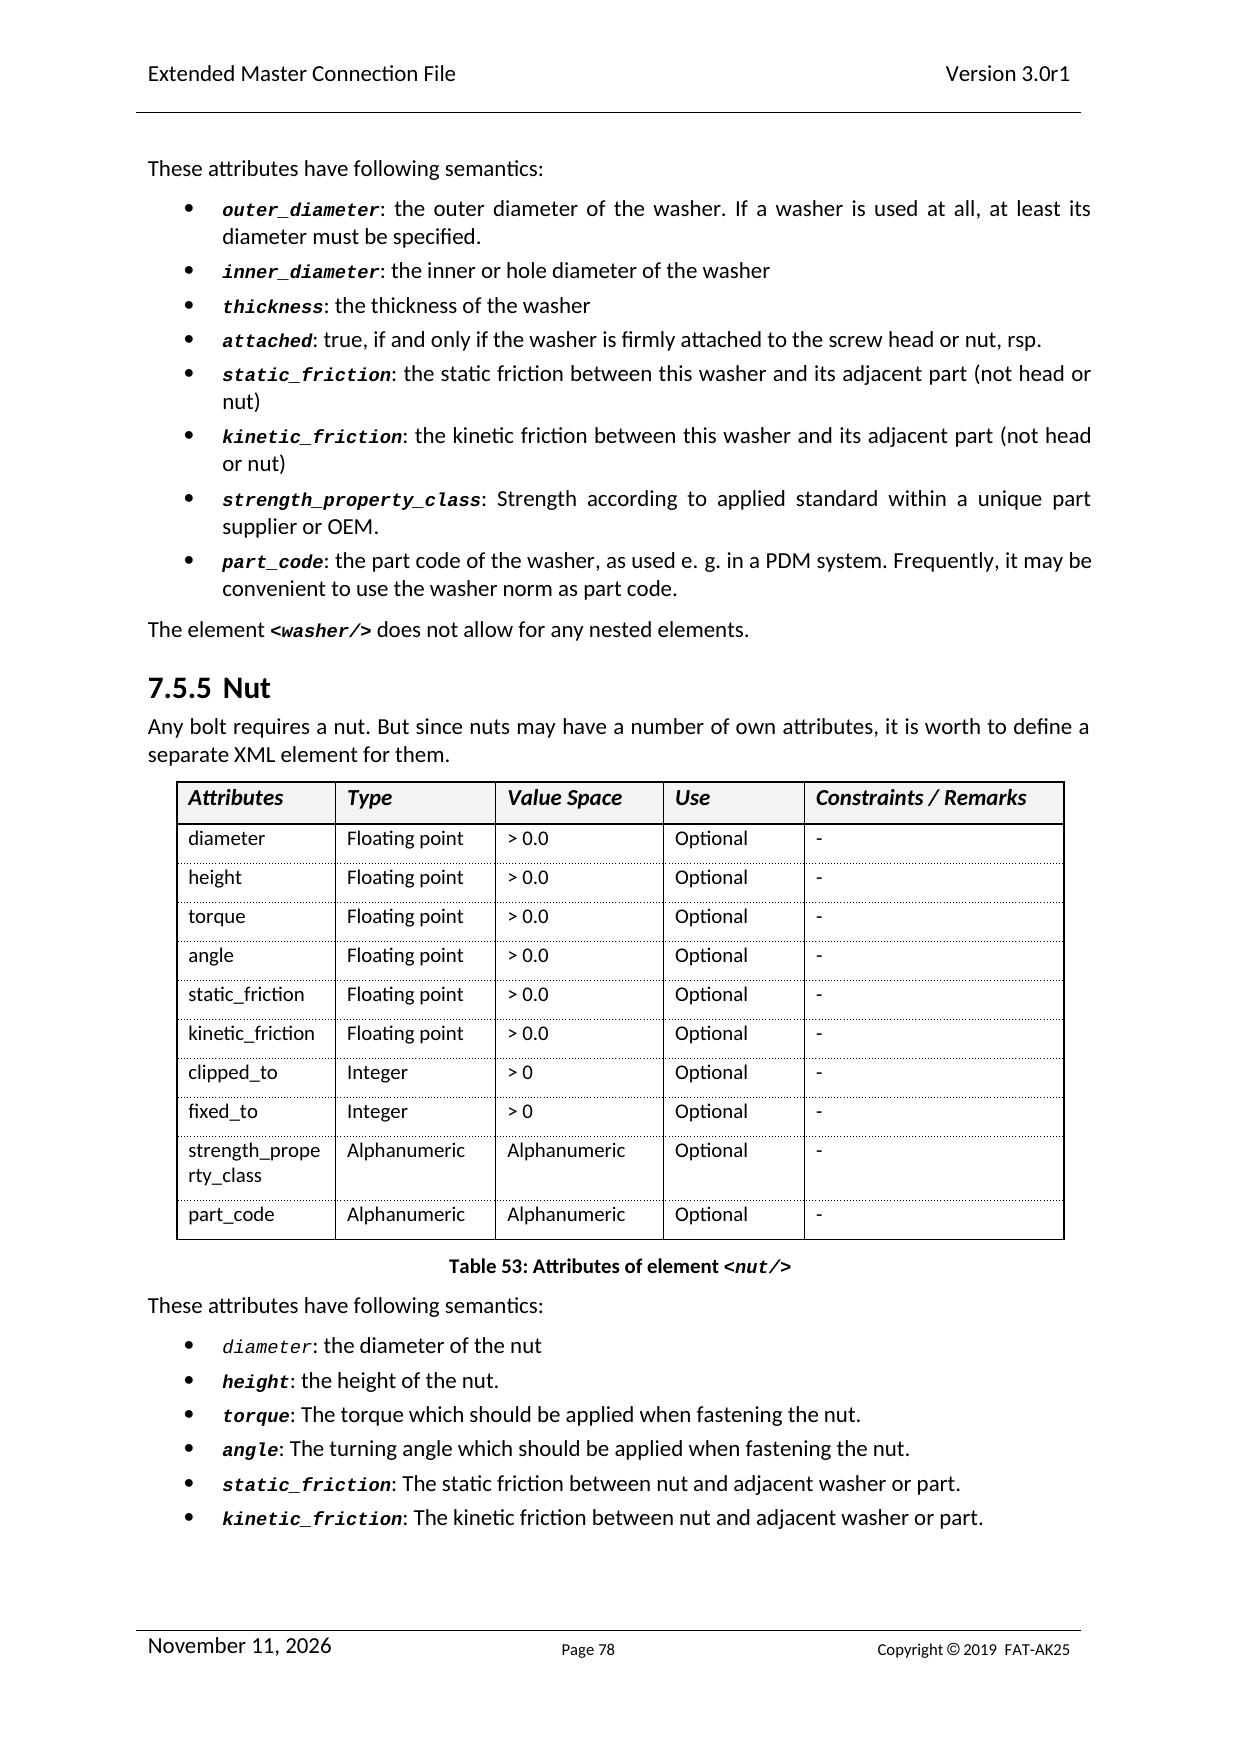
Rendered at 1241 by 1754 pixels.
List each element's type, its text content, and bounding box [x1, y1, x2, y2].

list part_code: the part code of the washer, as used e. g. in a PDM system. Frequently, it may be convenient to use the washer norm as part code. [185, 546, 1092, 602]
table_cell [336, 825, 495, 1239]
list attached: true, if and only if the washer is firmly attached to the screw head or nut, rsp. [185, 325, 1092, 353]
list diameter: the diameter of the nut [185, 1332, 1092, 1360]
list inner_diameter: the inner or hole diameter of the washer [185, 256, 1092, 284]
list static_friction: The static friction between nut and adjacent washer or part. [185, 1469, 1092, 1497]
list torque: The torque which should be applied when fastening the nut. [185, 1400, 1092, 1428]
text These attributes have following semantics: [148, 1291, 1092, 1319]
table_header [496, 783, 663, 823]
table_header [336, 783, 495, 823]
list outer_diameter: the outer diameter of the washer. If a washer is used at all, at least its diameter must be specified. [185, 194, 1092, 250]
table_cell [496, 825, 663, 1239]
list thickness: the thickness of the washer [185, 291, 1092, 319]
text The element <washer/> does not allow for any nested elements. [148, 615, 1092, 643]
subtitle Nut [148, 668, 1092, 706]
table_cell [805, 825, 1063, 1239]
list height: the height of the nut. [185, 1366, 1092, 1394]
list kinetic_friction: the kinetic friction between this washer and its adjacent part (not head or nut) [185, 422, 1092, 478]
list angle: The turning angle which should be applied when fastening the nut. [185, 1434, 1092, 1462]
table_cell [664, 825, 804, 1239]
text Table 53: Attributes of element <nut/> [148, 1253, 1092, 1279]
text These attributes have following semantics: [148, 154, 1092, 182]
text Any bolt requires a nut. But since nuts may have a number of own attributes, it is worth to define a separate XML element for them. [148, 712, 1092, 768]
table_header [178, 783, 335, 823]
list strength_property_class: Strength according to applied standard within a unique part supplier or OEM. [185, 484, 1092, 540]
list static_friction: the static friction between this washer and its adjacent part (not head or nut) [185, 359, 1092, 415]
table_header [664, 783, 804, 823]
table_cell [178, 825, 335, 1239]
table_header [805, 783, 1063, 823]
list kinetic_friction: The kinetic friction between nut and adjacent washer or part. [185, 1503, 1092, 1531]
